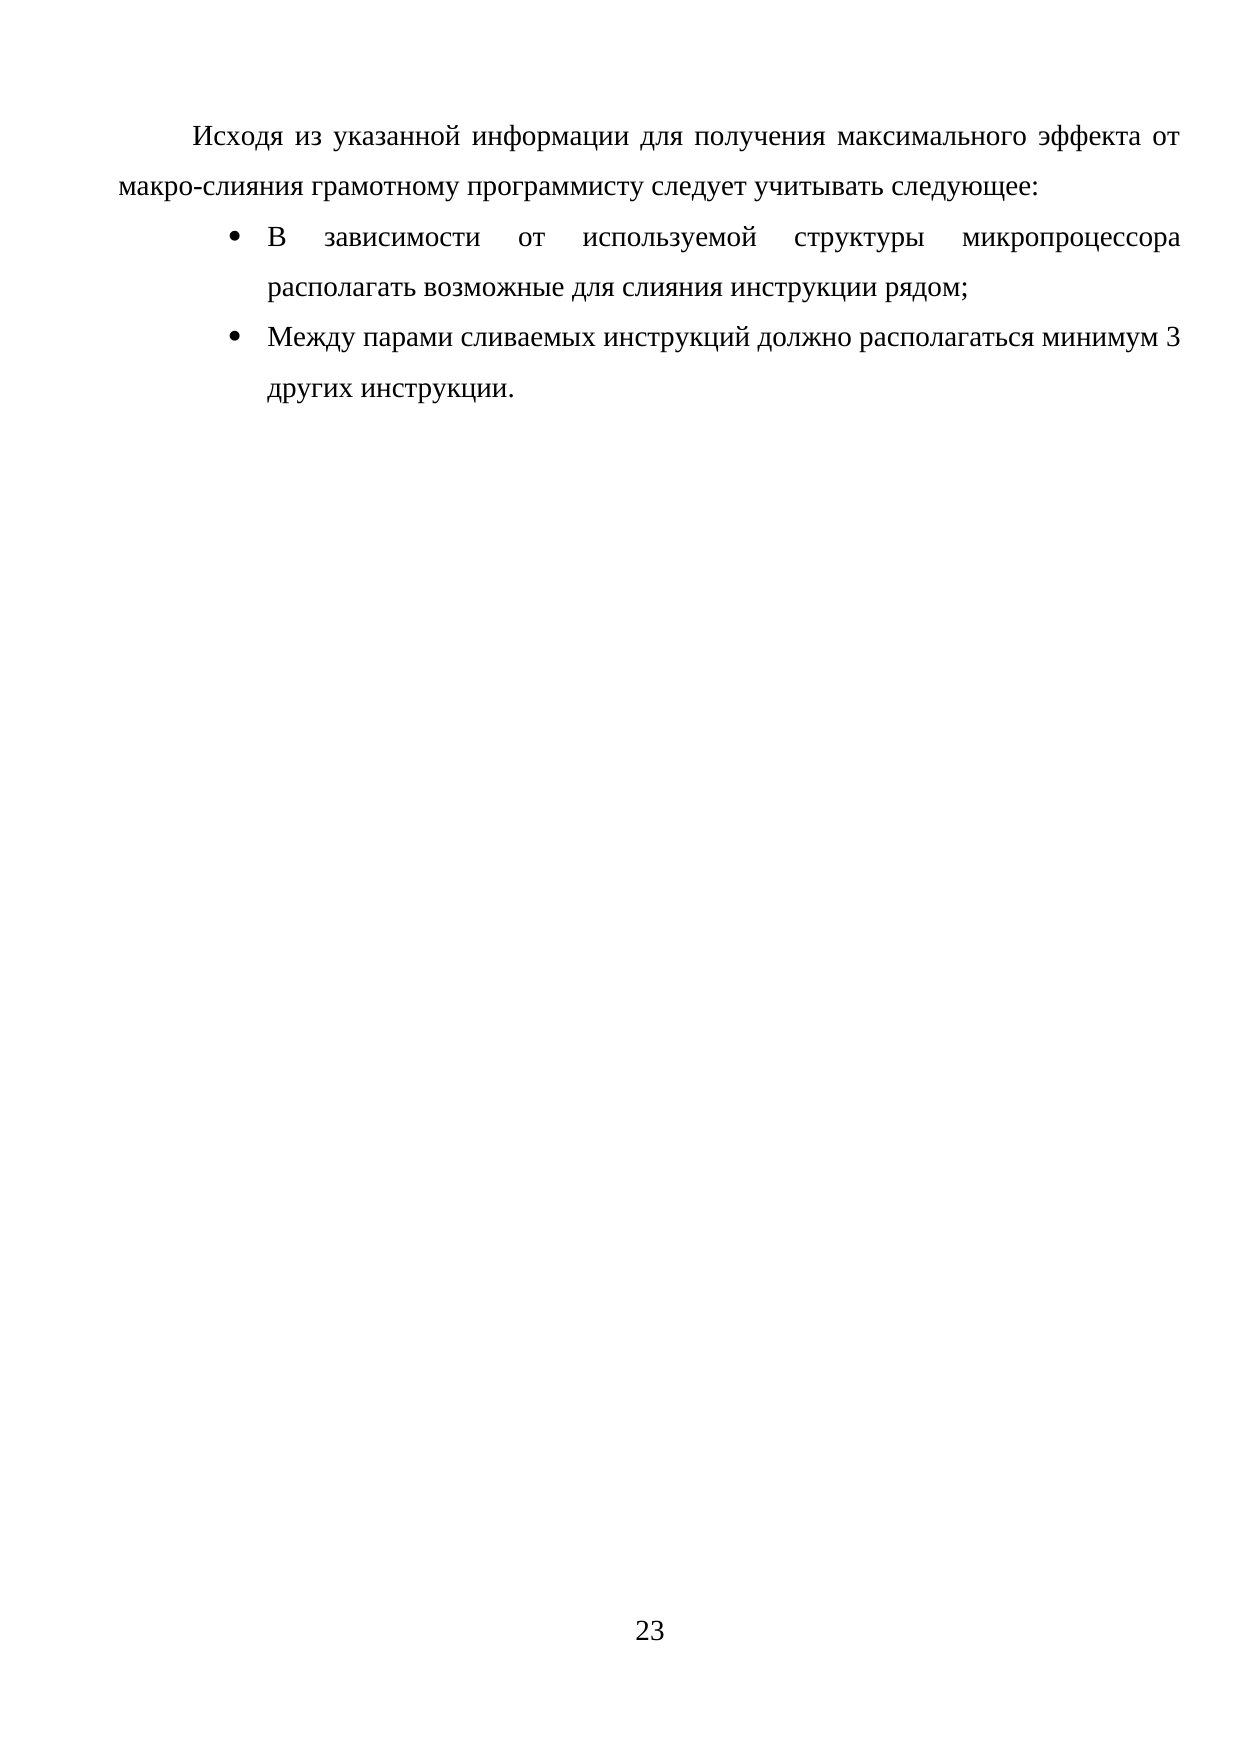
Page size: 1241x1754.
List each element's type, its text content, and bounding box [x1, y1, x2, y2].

list В зависимости от используемой структуры микропроцессора располагать возможные для слияния инструкции рядом; [229, 219, 1181, 303]
text Исходя из указанной информации для получения максимального эффекта от макро-слияния грамотному программисту следует учитывать следующее: [118, 118, 1181, 202]
list Между парами сливаемых инструкций должно располагаться минимум 3 других инструкции. [229, 319, 1181, 403]
